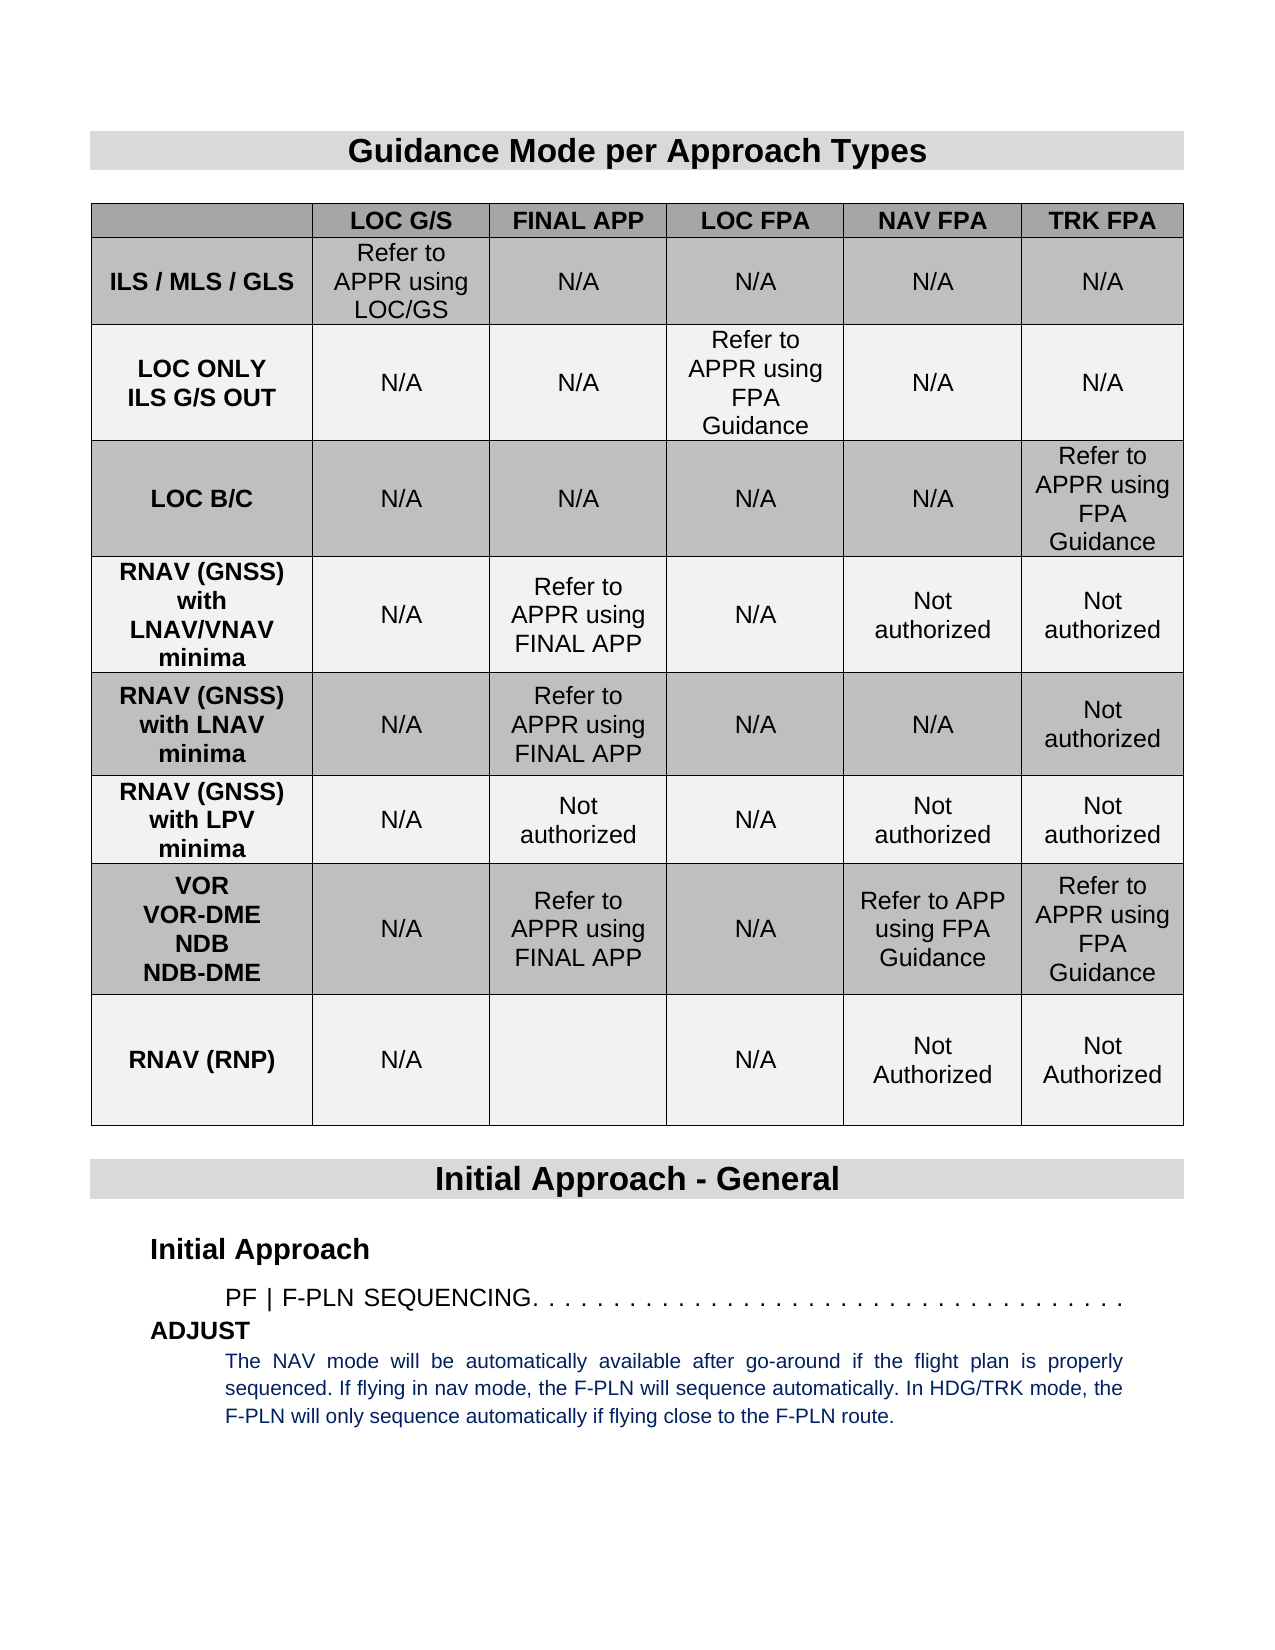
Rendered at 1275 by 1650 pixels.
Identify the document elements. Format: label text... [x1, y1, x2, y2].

table_cell [490, 995, 666, 1125]
table_cell N/A [667, 557, 843, 672]
text Initial Approach [150, 1232, 1125, 1266]
table_header [92, 204, 312, 237]
table_cell Refer to APPR using FPA Guidance [1022, 441, 1183, 556]
table_cell Refer to APPR using FINAL APP [490, 864, 666, 994]
table_cell Not authorized [844, 557, 1021, 672]
text The NAV mode will be automatically available after go-around if the flight plan is properly sequenced. If flying in nav mode, the F-PLN will sequence automatically. In HDG/TRK mode, the F-PLN will only sequence automatically if flying close to the F-PLN route. [225, 1349, 1125, 1428]
table_cell N/A [1022, 325, 1183, 440]
table_cell N/A [1022, 238, 1183, 324]
table_cell N/A [313, 776, 489, 863]
table_cell N/A [313, 325, 489, 440]
table_cell Refer to APPR using LOC/GS [313, 238, 489, 324]
table_cell VOR VOR-DME NDB NDB-DME [92, 864, 312, 994]
table_cell Refer to APPR using FINAL APP [490, 673, 666, 775]
table_cell N/A [313, 864, 489, 994]
table_cell Not Authorized [844, 995, 1021, 1125]
text PF | F-PLN SEQUENCING. . . . . . . . . . . . . . . . . . . . . . . . . . . . . . . . . . . . . ADJUST [150, 1283, 1125, 1344]
table_cell RNAV (GNSS) with LPV minima [92, 776, 312, 863]
table_cell Refer to APPR using FPA Guidance [667, 325, 843, 440]
table_cell Not authorized [1022, 557, 1183, 672]
table_header NAV FPA [844, 204, 1021, 237]
table_cell Refer to APP using FPA Guidance [844, 864, 1021, 994]
table_cell RNAV (GNSS) with LNAV/VNAV minima [92, 557, 312, 672]
table_cell LOC ONLY ILS G/S OUT [92, 325, 312, 440]
table_cell LOC B/C [92, 441, 312, 556]
table_cell Not authorized [844, 776, 1021, 863]
table_cell Not authorized [1022, 776, 1183, 863]
table_cell N/A [667, 441, 843, 556]
table_cell N/A [844, 673, 1021, 775]
table_cell Refer to APPR using FINAL APP [490, 557, 666, 672]
table_cell N/A [667, 995, 843, 1125]
table_header Initial Approach - General [90, 1159, 1184, 1199]
table_cell N/A [844, 325, 1021, 440]
table_header LOC FPA [667, 204, 843, 237]
table_header FINAL APP [490, 204, 666, 237]
table_cell N/A [490, 325, 666, 440]
table_cell N/A [313, 557, 489, 672]
table_header Guidance Mode per Approach Types [90, 131, 1184, 170]
table_header LOC G/S [313, 204, 489, 237]
table_cell Not Authorized [1022, 995, 1183, 1125]
table_cell ILS / MLS / GLS [92, 238, 312, 324]
table_cell N/A [667, 776, 843, 863]
table_header TRK FPA [1022, 204, 1183, 237]
table_cell N/A [490, 441, 666, 556]
table_cell N/A [313, 441, 489, 556]
table_cell RNAV (GNSS) with LNAV minima [92, 673, 312, 775]
table_cell N/A [844, 441, 1021, 556]
table_cell N/A [490, 238, 666, 324]
table_cell Not authorized [490, 776, 666, 863]
table_cell N/A [667, 238, 843, 324]
table_cell N/A [313, 673, 489, 775]
table_cell RNAV (RNP) [92, 995, 312, 1125]
table_cell N/A [844, 238, 1021, 324]
table_cell Not authorized [1022, 673, 1183, 775]
table_cell N/A [313, 995, 489, 1125]
table_cell Refer to APPR using FPA Guidance [1022, 864, 1183, 994]
table_cell N/A [667, 673, 843, 775]
table_cell N/A [667, 864, 843, 994]
